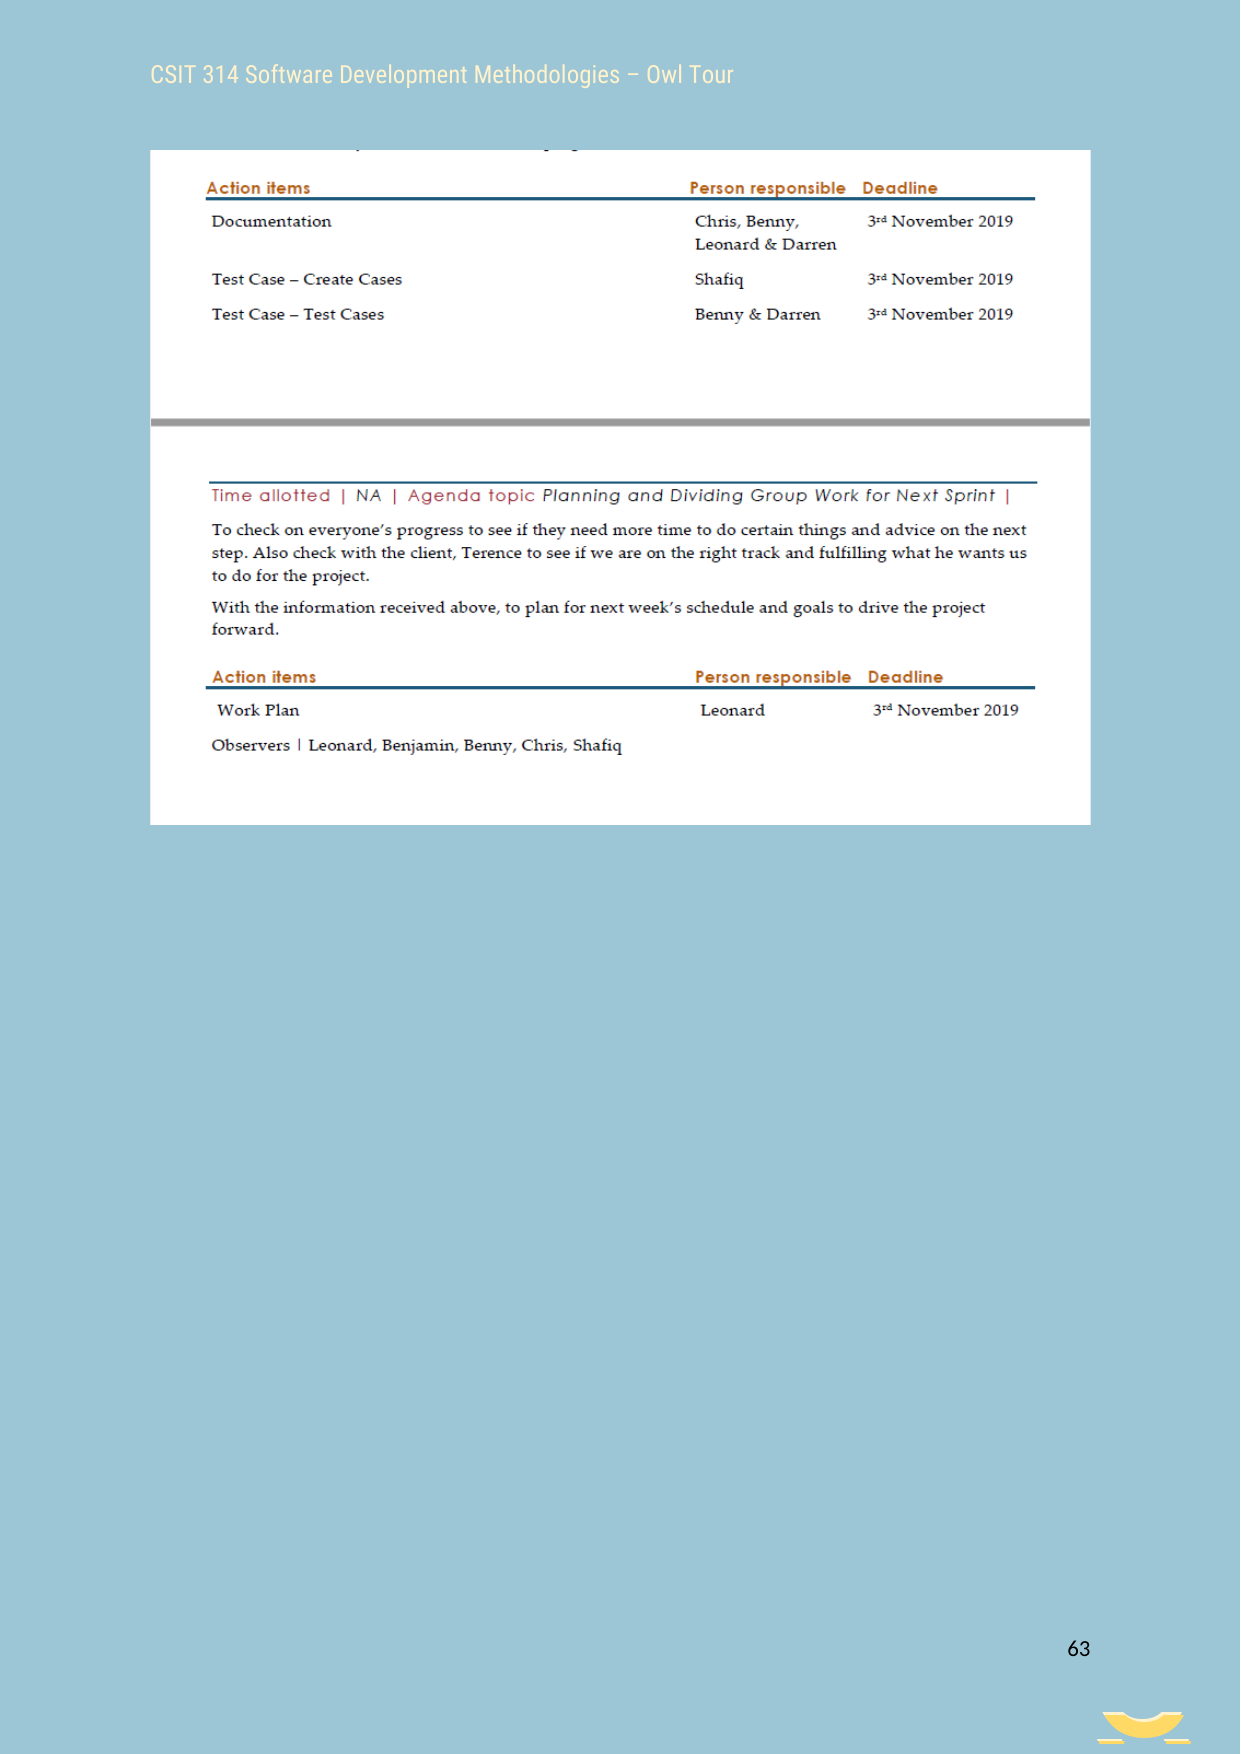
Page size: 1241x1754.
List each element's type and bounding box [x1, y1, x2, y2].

picture [150, 150, 1091, 825]
